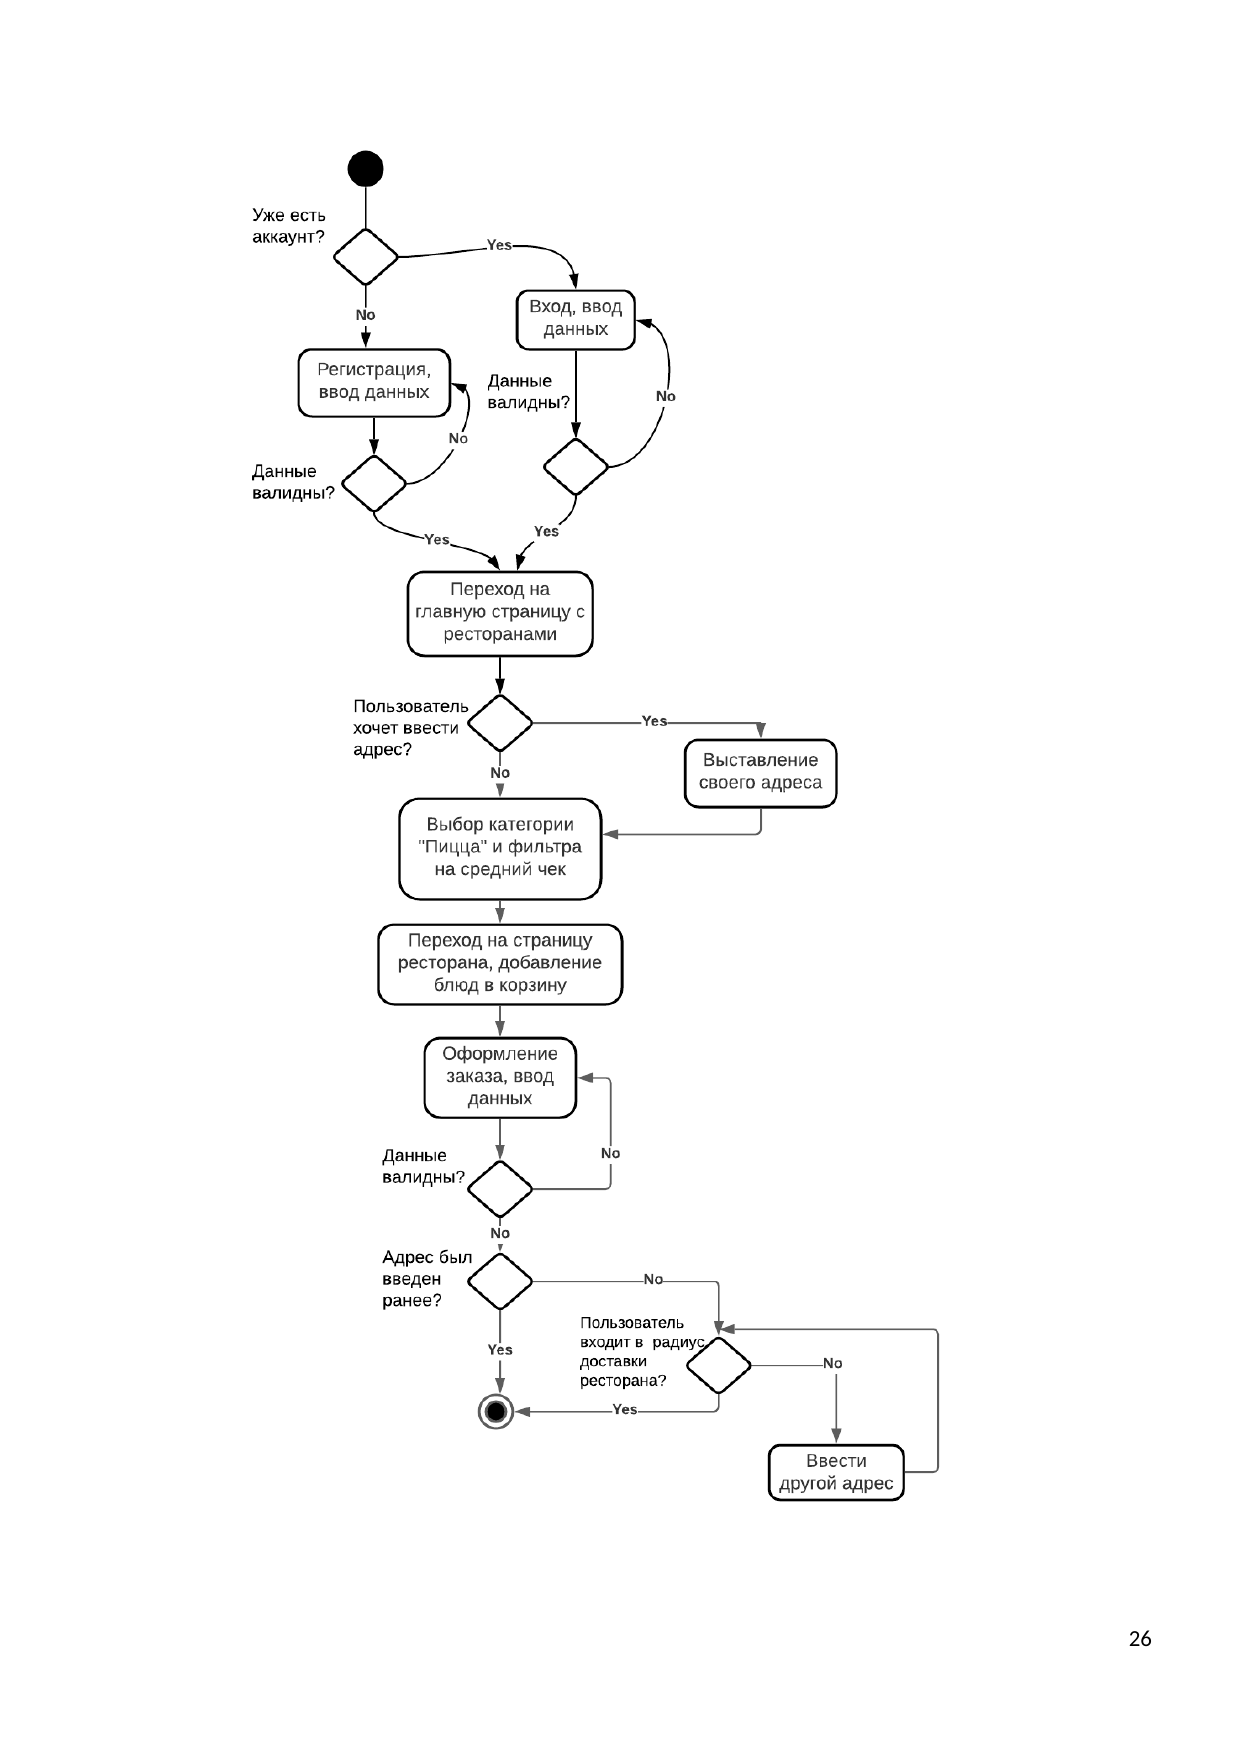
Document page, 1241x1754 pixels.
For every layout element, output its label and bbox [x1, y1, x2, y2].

picture [214, 118, 973, 1533]
